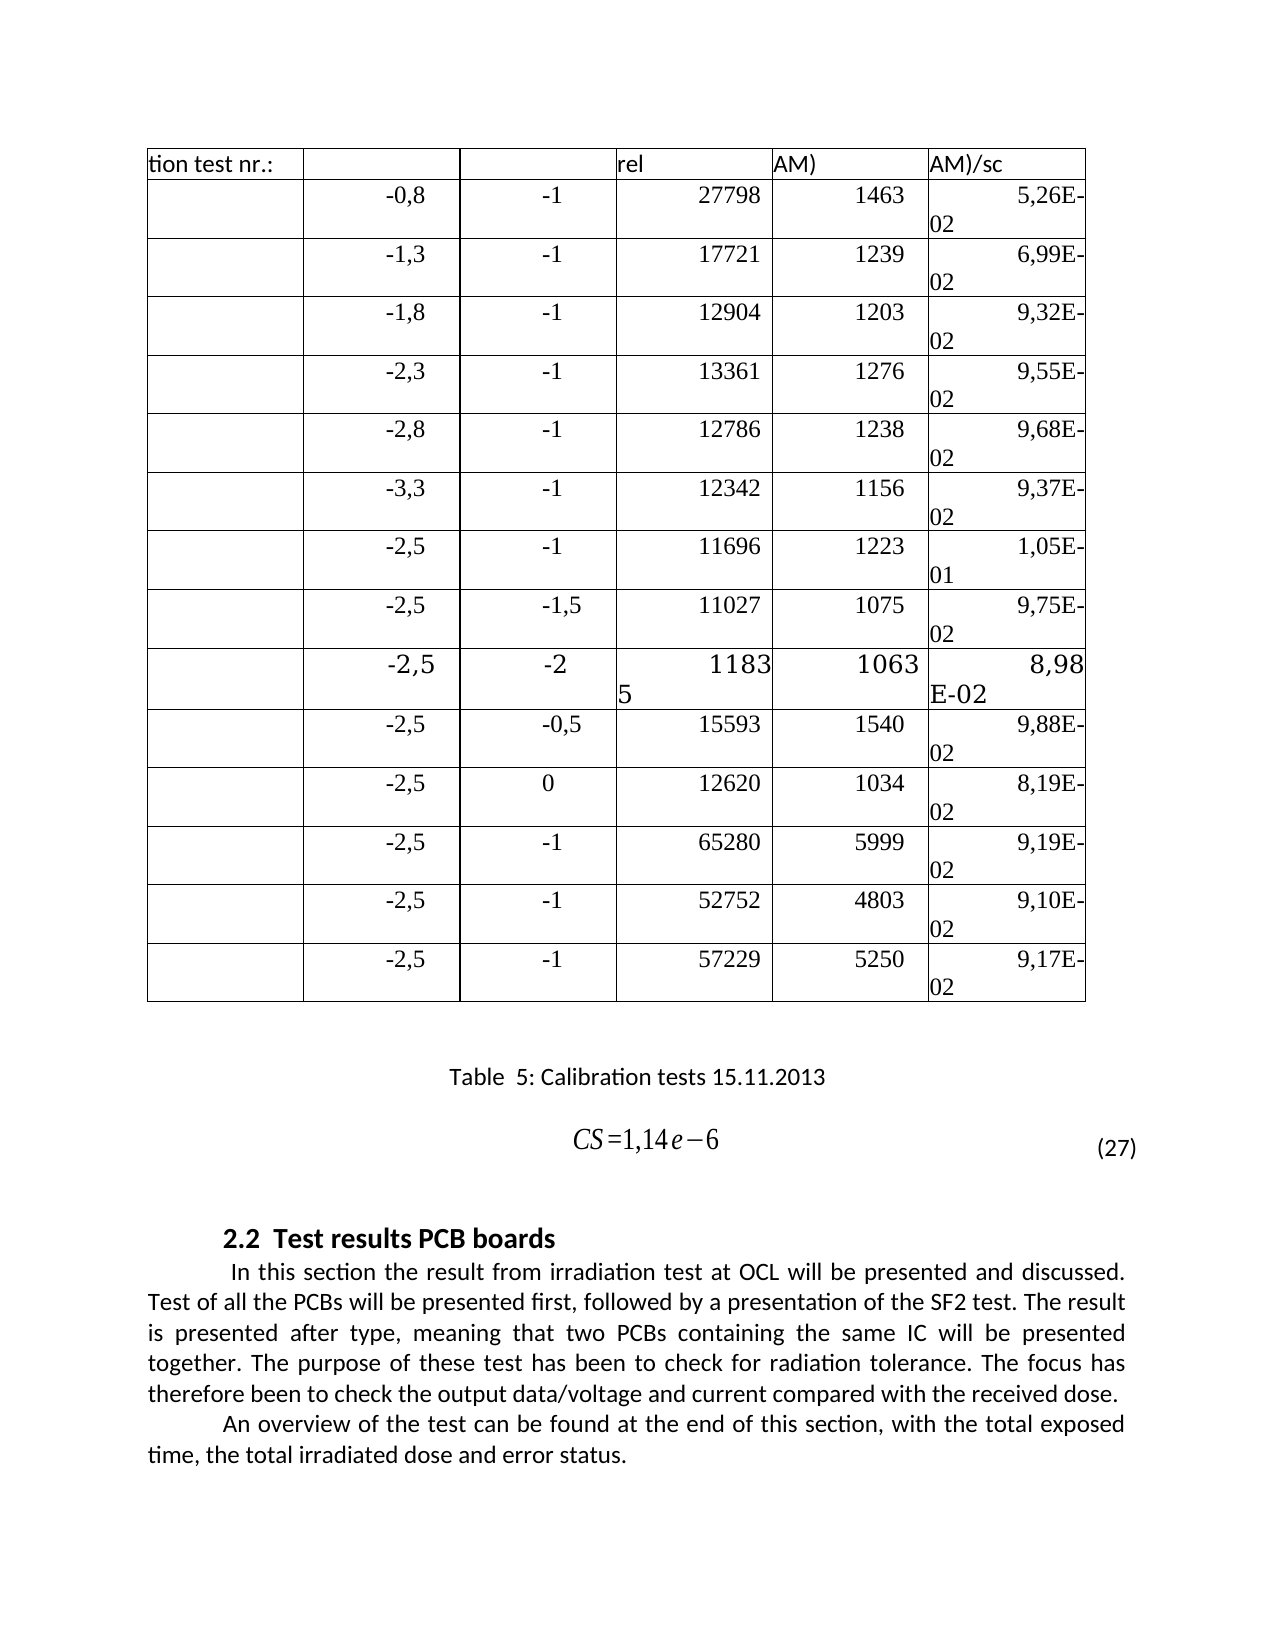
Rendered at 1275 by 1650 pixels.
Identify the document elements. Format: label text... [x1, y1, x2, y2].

table_header x [304, 149, 459, 179]
table_cell -2,5 [304, 590, 459, 647]
table_cell -1 [461, 239, 616, 296]
table_cell -2,5 [304, 768, 459, 826]
table_cell [148, 473, 303, 530]
table_cell 12904 [617, 297, 772, 355]
table_cell -1,5 [461, 590, 616, 647]
table_cell 9,32E-02 [929, 297, 1085, 355]
table_cell [148, 649, 303, 708]
table_cell 1223 [773, 531, 928, 589]
table_cell -2,5 [304, 531, 459, 589]
table_cell 1463 [773, 180, 928, 238]
table_cell 1238 [773, 414, 928, 472]
table_cell [148, 414, 303, 472]
table_cell -1 [461, 531, 616, 589]
table_cell 1203 [773, 297, 928, 355]
table_cell 8,19E-02 [929, 768, 1085, 826]
table_header SEU(SRAM)/sc [929, 149, 1085, 179]
table_cell [148, 768, 303, 826]
table_cell 57229 [617, 944, 772, 1001]
text (27) [148, 1123, 1127, 1163]
table_cell -3,3 [304, 473, 459, 530]
table_cell 1276 [773, 356, 928, 413]
table_cell 12786 [617, 414, 772, 472]
table_cell 9,10E-02 [929, 885, 1085, 943]
table_cell 27798 [617, 180, 772, 238]
table_cell -1 [461, 473, 616, 530]
text An overview of the test can be found at the end of this section, with the total exposed time, the total irradiated dose and error status. [148, 1408, 1127, 1469]
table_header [148, 149, 303, 179]
table_cell [148, 885, 303, 943]
table_cell 1540 [773, 710, 928, 767]
table_cell 1156 [773, 473, 928, 530]
table_cell 12620 [617, 768, 772, 826]
table_header y [461, 149, 616, 179]
table_cell [148, 944, 303, 1001]
table_header SEU(SRAM) [773, 149, 928, 179]
table_cell [148, 590, 303, 647]
table_cell -2,5 [304, 944, 459, 1001]
table_cell -1 [461, 885, 616, 943]
table_cell 65280 [617, 827, 772, 884]
table_cell 4803 [773, 885, 928, 943]
table_cell -1,8 [304, 297, 459, 355]
table_cell -2,5 [304, 827, 459, 884]
table_cell 11027 [617, 590, 772, 647]
table_cell -2,5 [304, 710, 459, 767]
table_cell 9,68E-02 [929, 414, 1085, 472]
table_cell -2,3 [304, 356, 459, 413]
table_cell -1 [461, 944, 616, 1001]
table_header Scint rel [617, 149, 772, 179]
table_cell -0,8 [304, 180, 459, 238]
table_cell 6,99E-02 [929, 239, 1085, 296]
table_cell -1 [461, 180, 616, 238]
table_cell -1,3 [304, 239, 459, 296]
table_cell 11696 [617, 531, 772, 589]
table_cell [148, 356, 303, 413]
table_cell 5250 [773, 944, 928, 1001]
table_cell -2,5 [304, 885, 459, 943]
table_cell 8,98E-02 [929, 649, 1085, 708]
table_cell [148, 180, 303, 238]
table_cell 1239 [773, 239, 928, 296]
table_cell [148, 531, 303, 589]
table_cell [148, 710, 303, 767]
table_cell 1,05E-01 [929, 531, 1085, 589]
table_cell 9,75E-02 [929, 590, 1085, 647]
table_cell [148, 297, 303, 355]
subtitle 2.2 Test results PCB boards [148, 1220, 1127, 1256]
table_cell -2 [461, 649, 616, 708]
table_cell 0 [461, 768, 616, 826]
table_cell -2,5 [304, 649, 459, 708]
table_cell -1 [461, 297, 616, 355]
table_cell 9,37E-02 [929, 473, 1085, 530]
table_cell 9,17E-02 [929, 944, 1085, 1001]
table_cell [148, 827, 303, 884]
table_cell -1 [461, 414, 616, 472]
text In this section the result from irradiation test at OCL will be presented and discussed. Test of all the PCBs will be presented first, followed by a presentation of the SF2 test. The result is presented after type, meaning that two PCBs containing the same IC will be presented together. The purpose of these test has been to check for radiation tolerance. The focus has therefore been to check the output data/voltage and current compared with the received dose. [148, 1256, 1127, 1408]
table_cell 9,19E-02 [929, 827, 1085, 884]
table_cell [148, 239, 303, 296]
table_cell 1063 [773, 649, 928, 708]
table_cell -1 [461, 356, 616, 413]
text Table 5: Calibration tests 15.11.2013 [148, 1062, 1127, 1092]
table_cell 1034 [773, 768, 928, 826]
table_cell -2,8 [304, 414, 459, 472]
table_cell 15593 [617, 710, 772, 767]
table_cell -0,5 [461, 710, 616, 767]
table_cell 17721 [617, 239, 772, 296]
table_cell 13361 [617, 356, 772, 413]
table_cell 5999 [773, 827, 928, 884]
table_cell 5,26E-02 [929, 180, 1085, 238]
table_cell 11835 [617, 649, 772, 708]
table_cell 12342 [617, 473, 772, 530]
table_cell 9,88E-02 [929, 710, 1085, 767]
table_cell 1075 [773, 590, 928, 647]
table_cell 9,55E-02 [929, 356, 1085, 413]
table_cell -1 [461, 827, 616, 884]
table_cell 52752 [617, 885, 772, 943]
